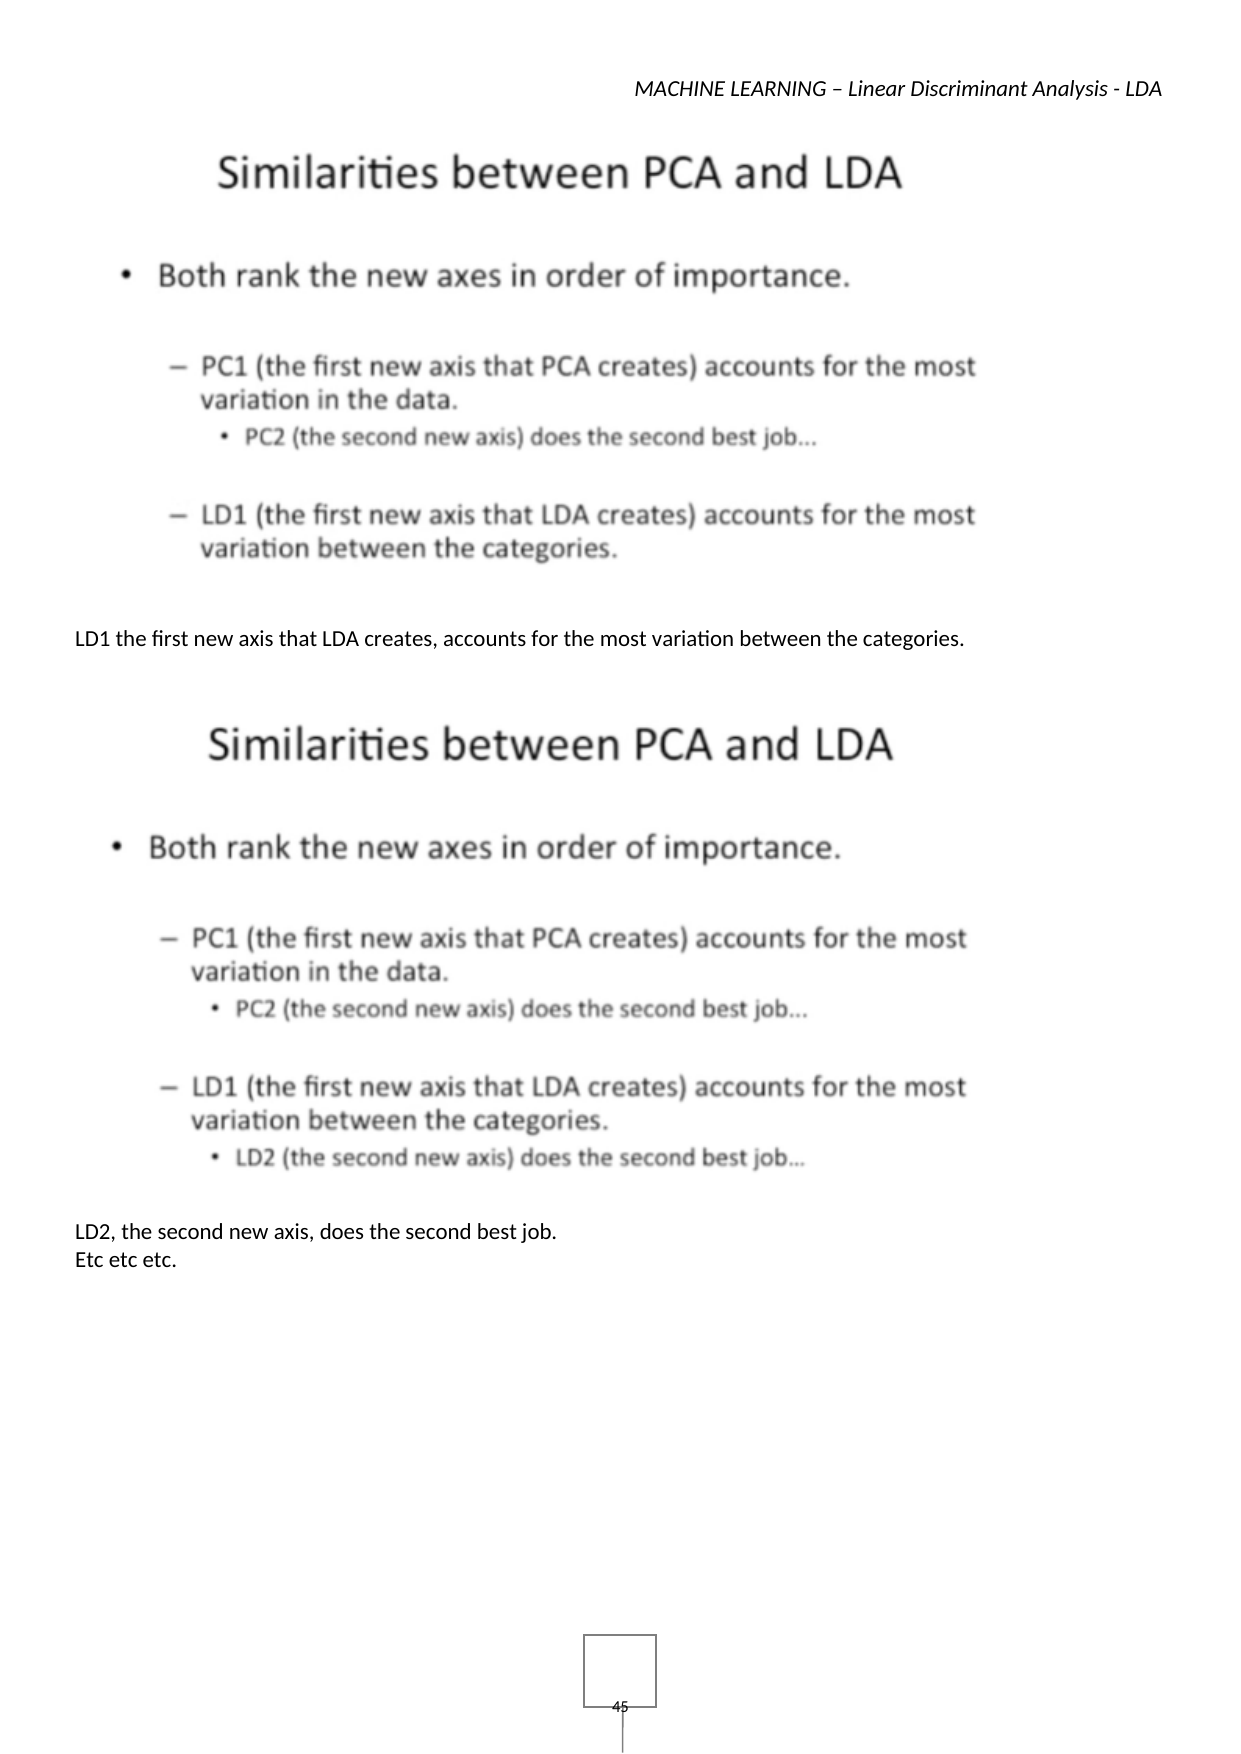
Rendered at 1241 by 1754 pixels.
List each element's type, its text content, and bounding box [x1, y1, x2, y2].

text Etc etc etc. [75, 1245, 1165, 1273]
picture [75, 101, 1055, 624]
text LD2, the second new axis, does the second best job. [75, 1217, 1165, 1245]
text LD1 the first new axis that LDA creates, accounts for the most variation between the categories. [75, 624, 1165, 652]
picture [75, 679, 1046, 1218]
